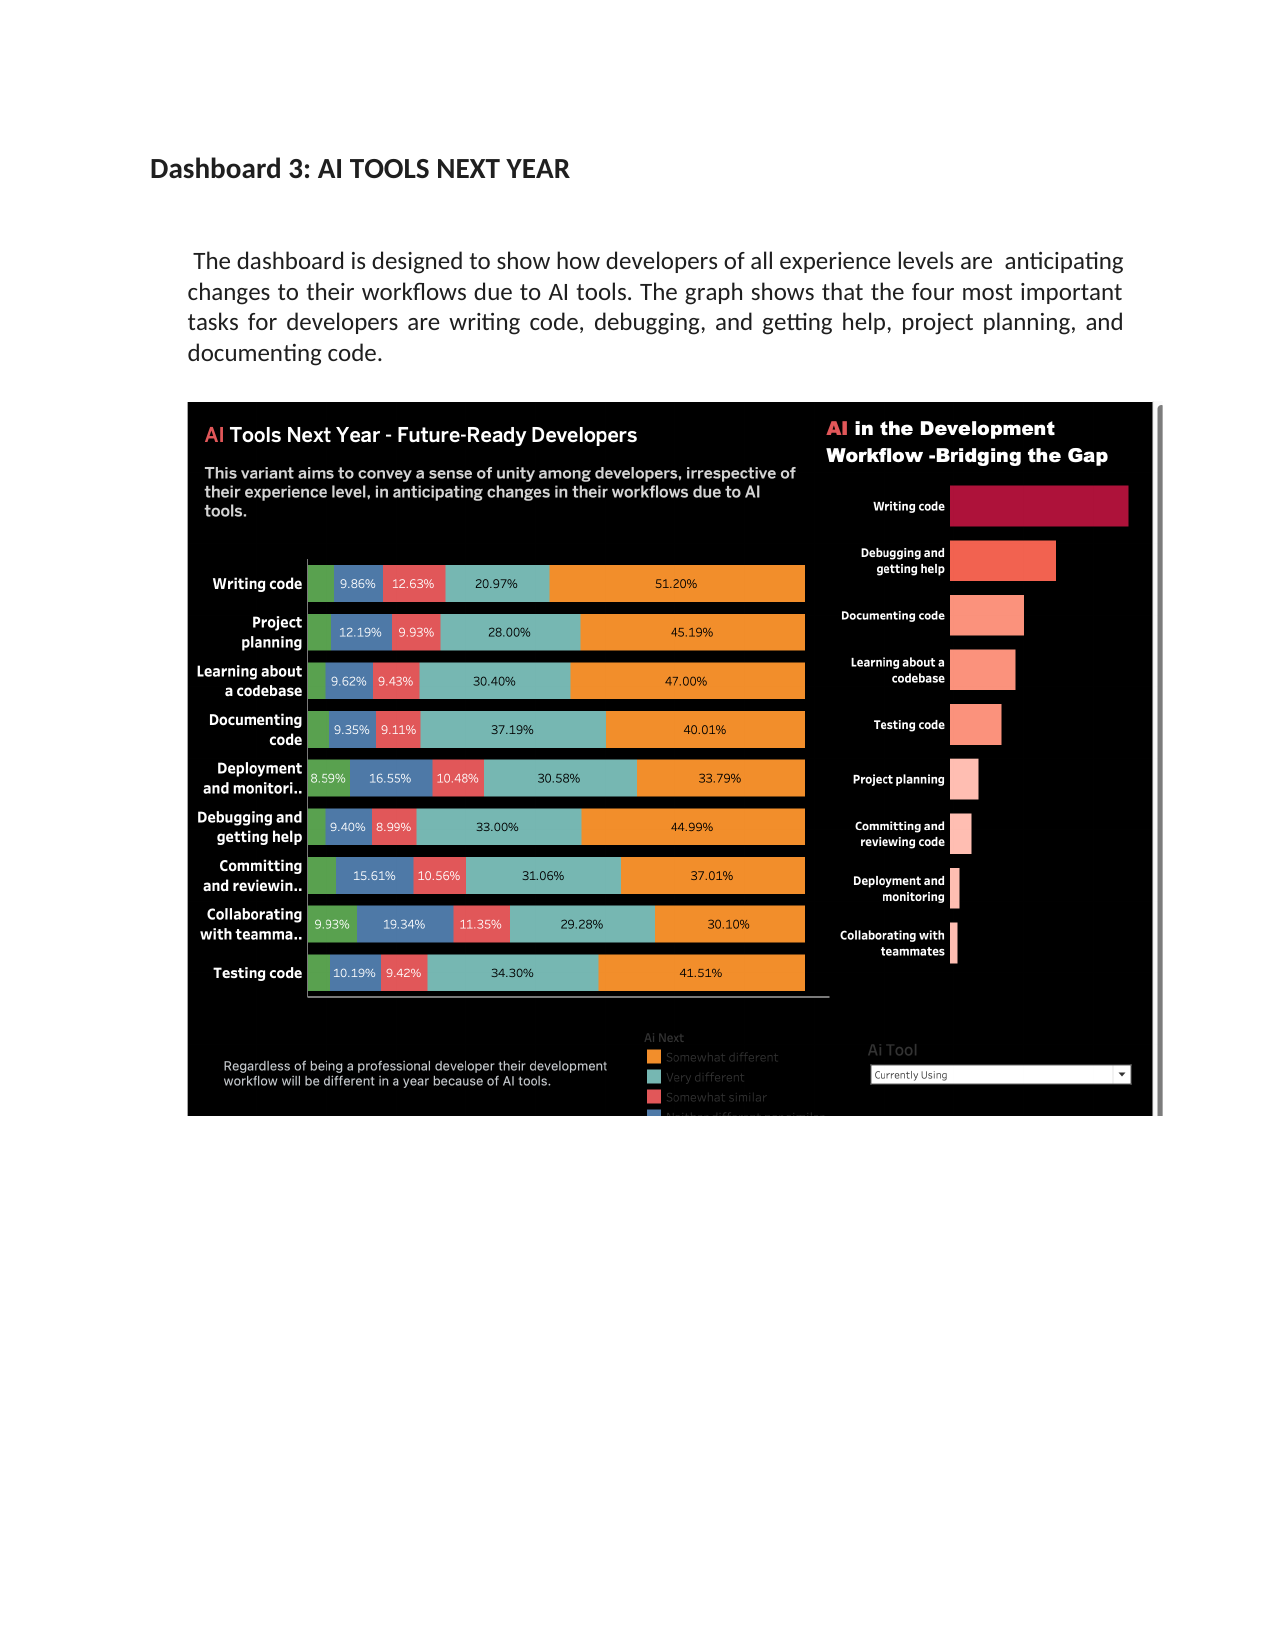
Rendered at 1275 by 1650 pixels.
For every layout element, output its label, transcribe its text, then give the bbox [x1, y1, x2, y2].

text Dashboard 3: AI TOOLS NEXT YEAR [150, 150, 1125, 186]
list The dashboard is designed to show how developers of all experience levels are anticipating changes to their workflows due to AI tools. The graph shows that the four most important tasks for developers are writing code, debugging, and getting help, project planning, and documenting code. [187, 245, 1125, 367]
picture [187, 401, 1163, 1116]
